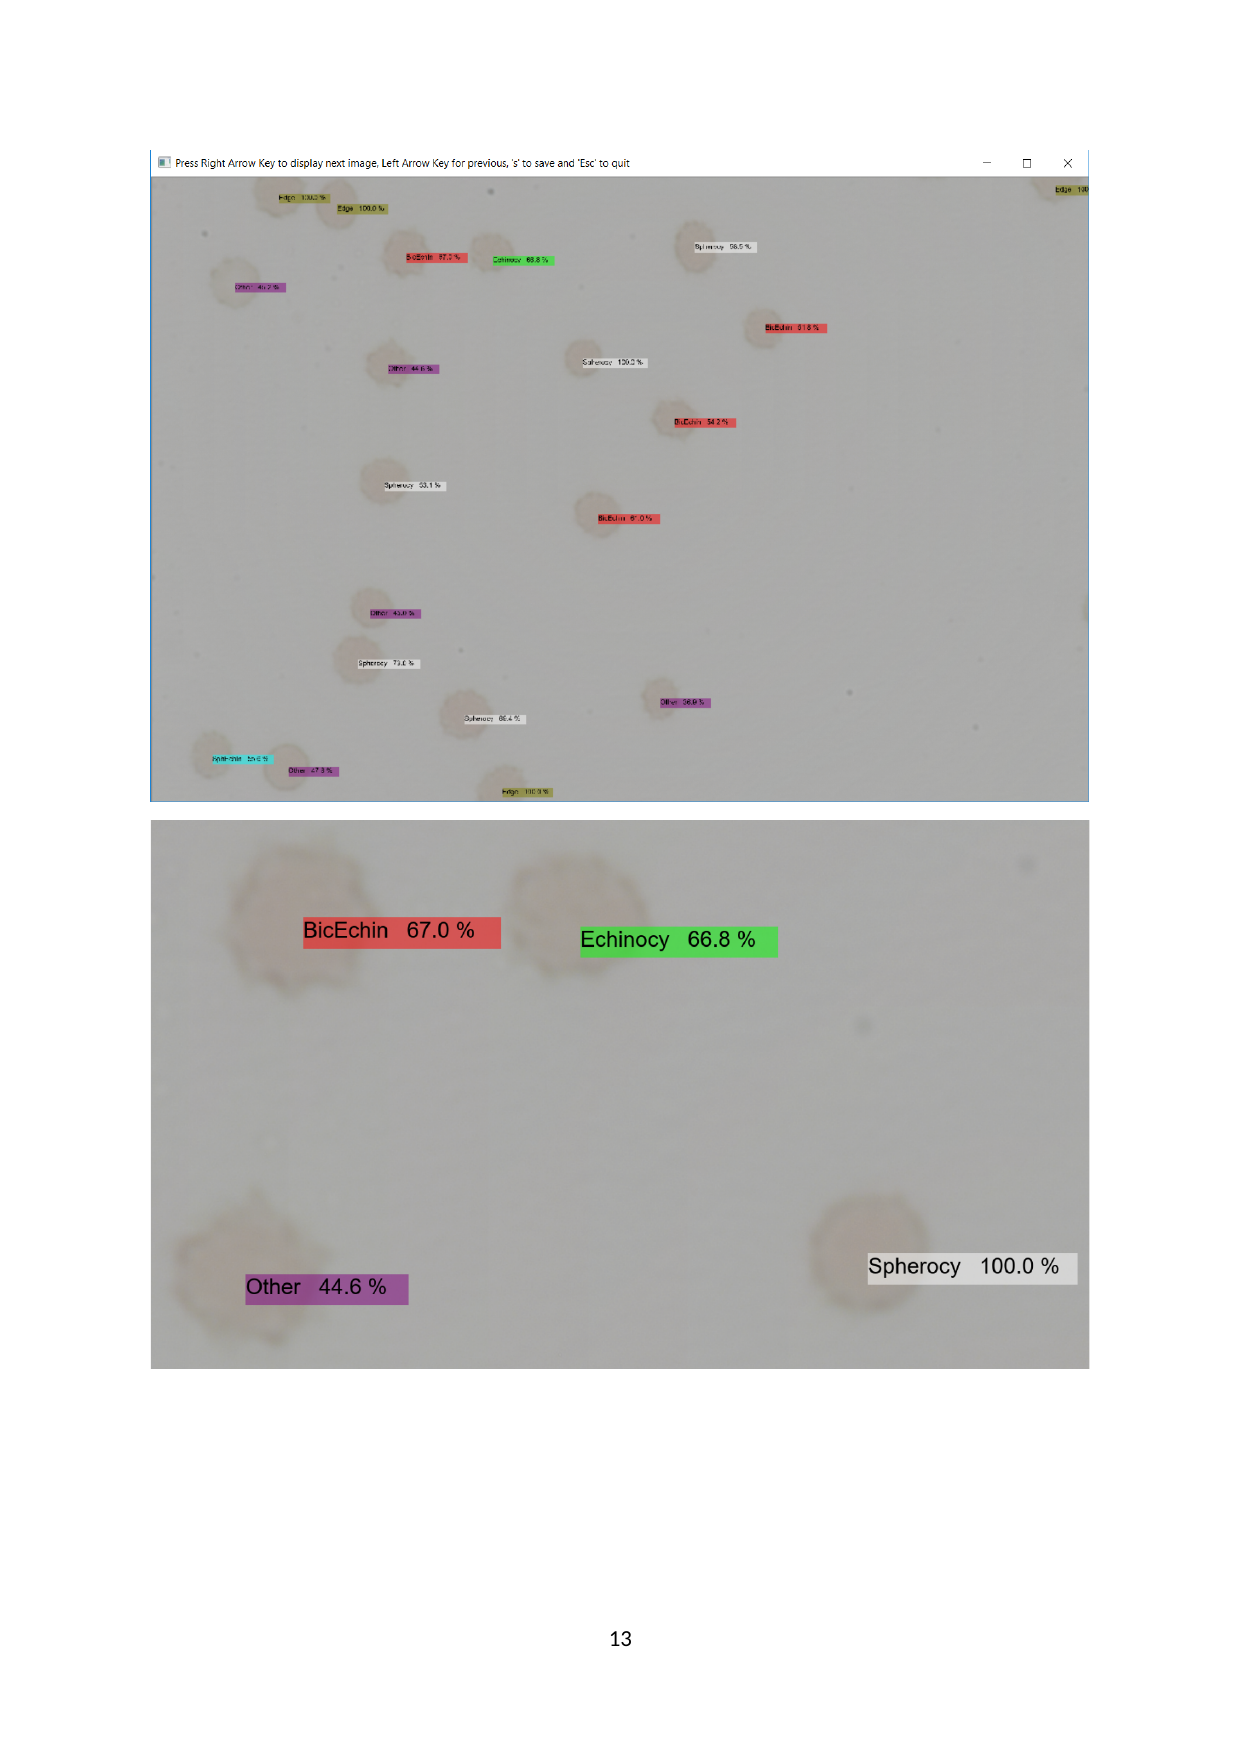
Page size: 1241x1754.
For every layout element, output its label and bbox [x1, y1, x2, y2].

picture [150, 150, 1089, 802]
picture [150, 820, 1090, 1369]
